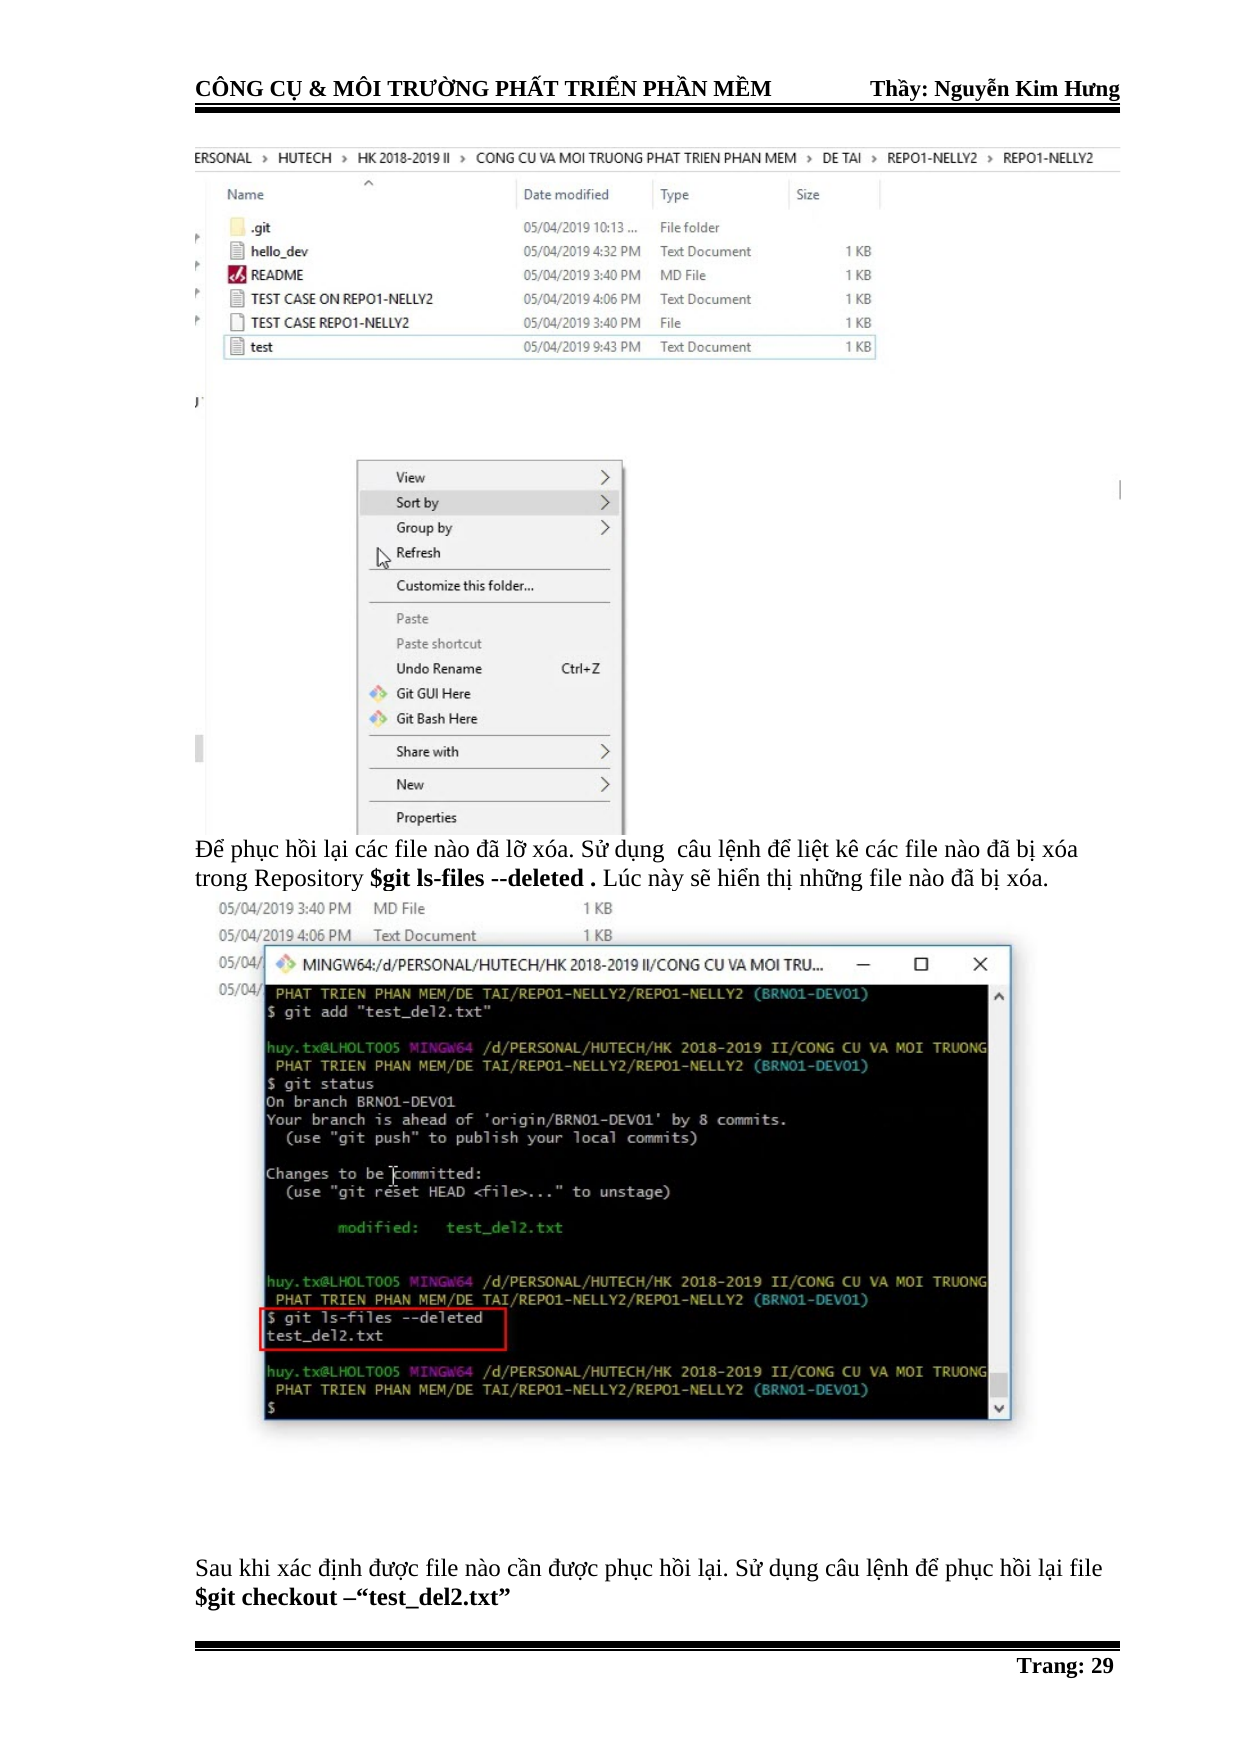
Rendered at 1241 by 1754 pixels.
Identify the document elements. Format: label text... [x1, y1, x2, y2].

picture [195, 891, 1121, 1553]
text Để phục hồi lại các file nào đã lỡ xóa. Sử dụng câu lệnh để liệt kê các file nào đã bị xóa trong Repository $git ls-files --deleted . Lúc này sẽ hiển thị những file nào đã bị xóa. [195, 835, 1120, 891]
text $git checkout –“test_del2.txt” [195, 1582, 1120, 1610]
text Sau khi xác định được file nào cần được phục hồi lại. Sử dụng câu lệnh để phục hồi lại file [195, 1553, 1120, 1582]
picture [195, 147, 1121, 835]
